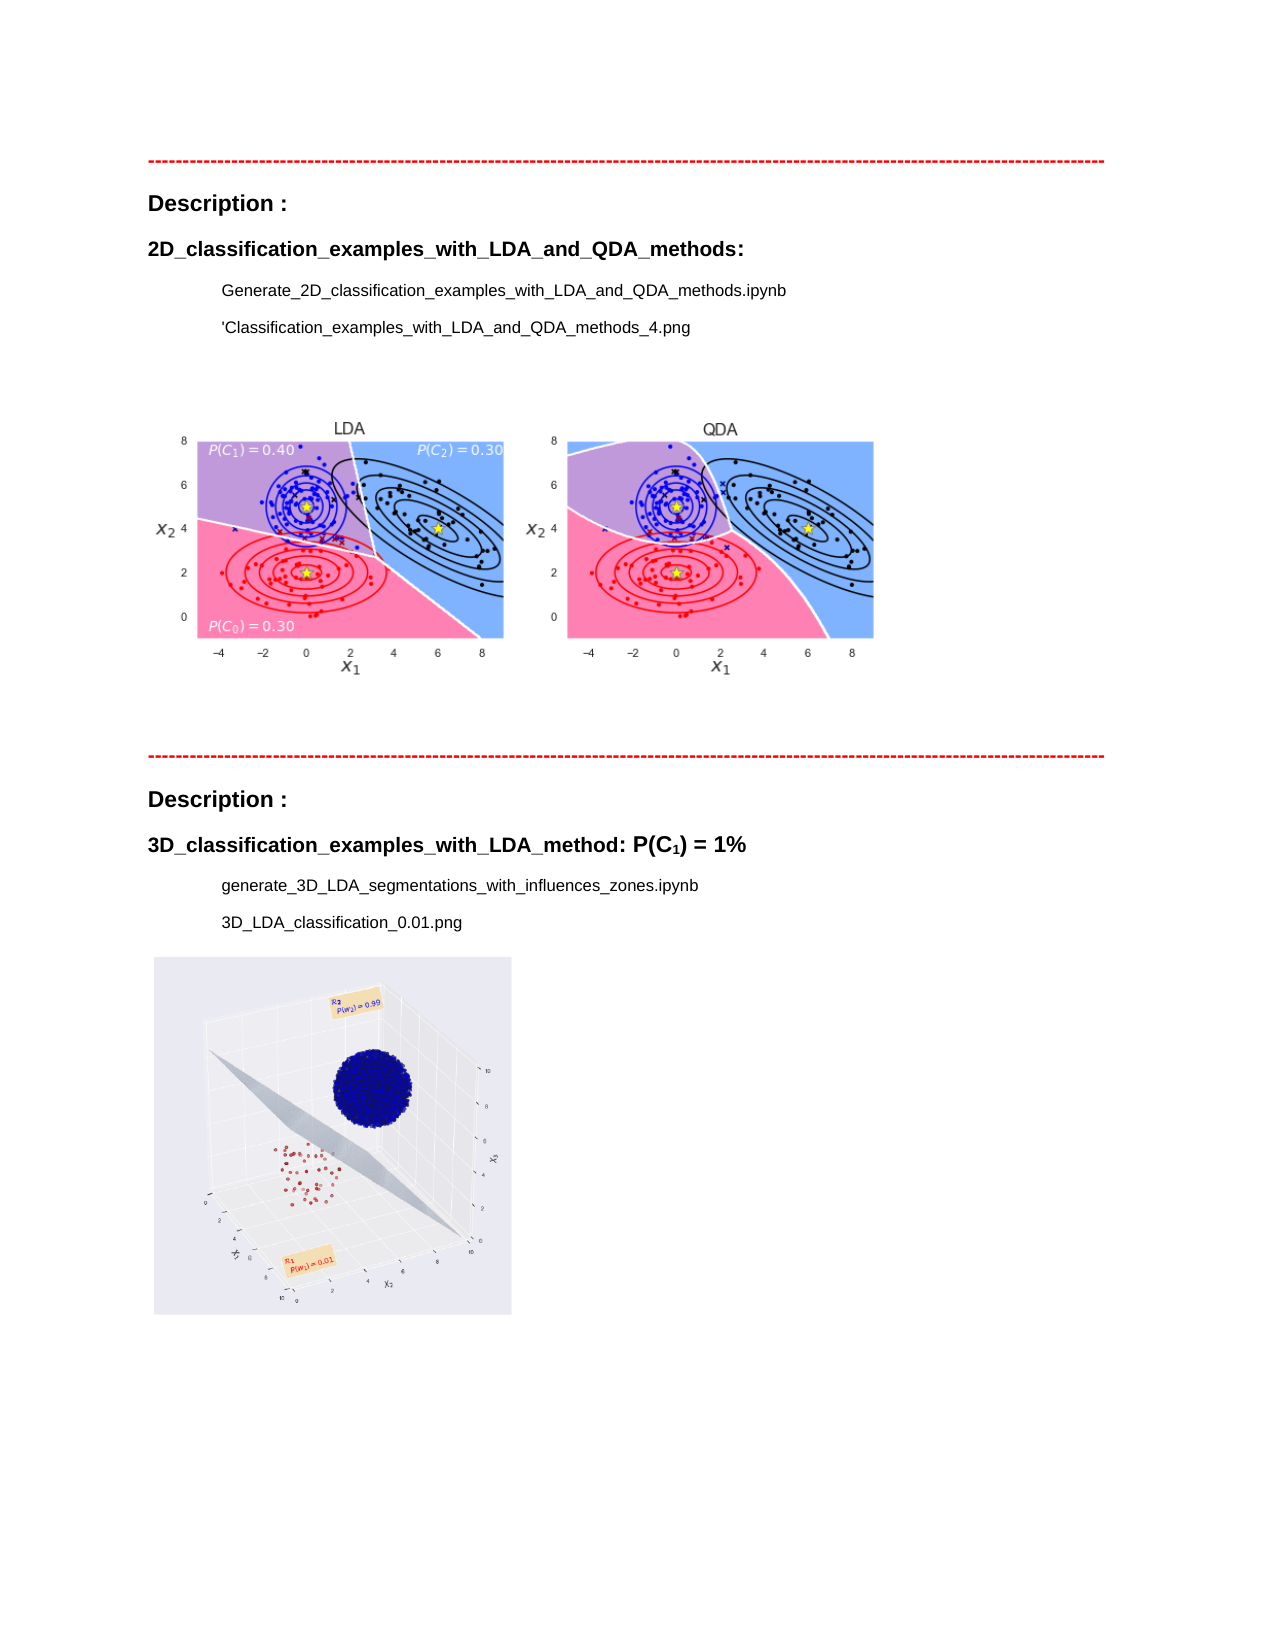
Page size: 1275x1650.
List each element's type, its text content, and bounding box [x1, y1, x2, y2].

text 2D_classification_examples_with_LDA_and_QDA_methods: [148, 235, 1127, 262]
text Description : [148, 190, 1127, 216]
text 3D_LDA_classification_0.01.png [221, 913, 1127, 932]
picture [147, 355, 887, 725]
picture [147, 950, 518, 1321]
text generate_3D_LDA_segmentations_with_influences_zones.ipynb [221, 876, 1127, 895]
text ------------------------------------------------------------------------------------------------------------------------------------------ [148, 148, 1127, 172]
text 'Classification_examples_with_LDA_and_QDA_methods_4.png [221, 318, 1127, 337]
text ------------------------------------------------------------------------------------------------------------------------------------------ [148, 743, 1127, 767]
text Generate_2D_classification_examples_with_LDA_and_QDA_methods.ipynb [221, 280, 1127, 299]
text 3D_classification_examples_with_LDA_method: P(C1) = 1% [148, 831, 1127, 857]
text Description : [148, 786, 1127, 812]
